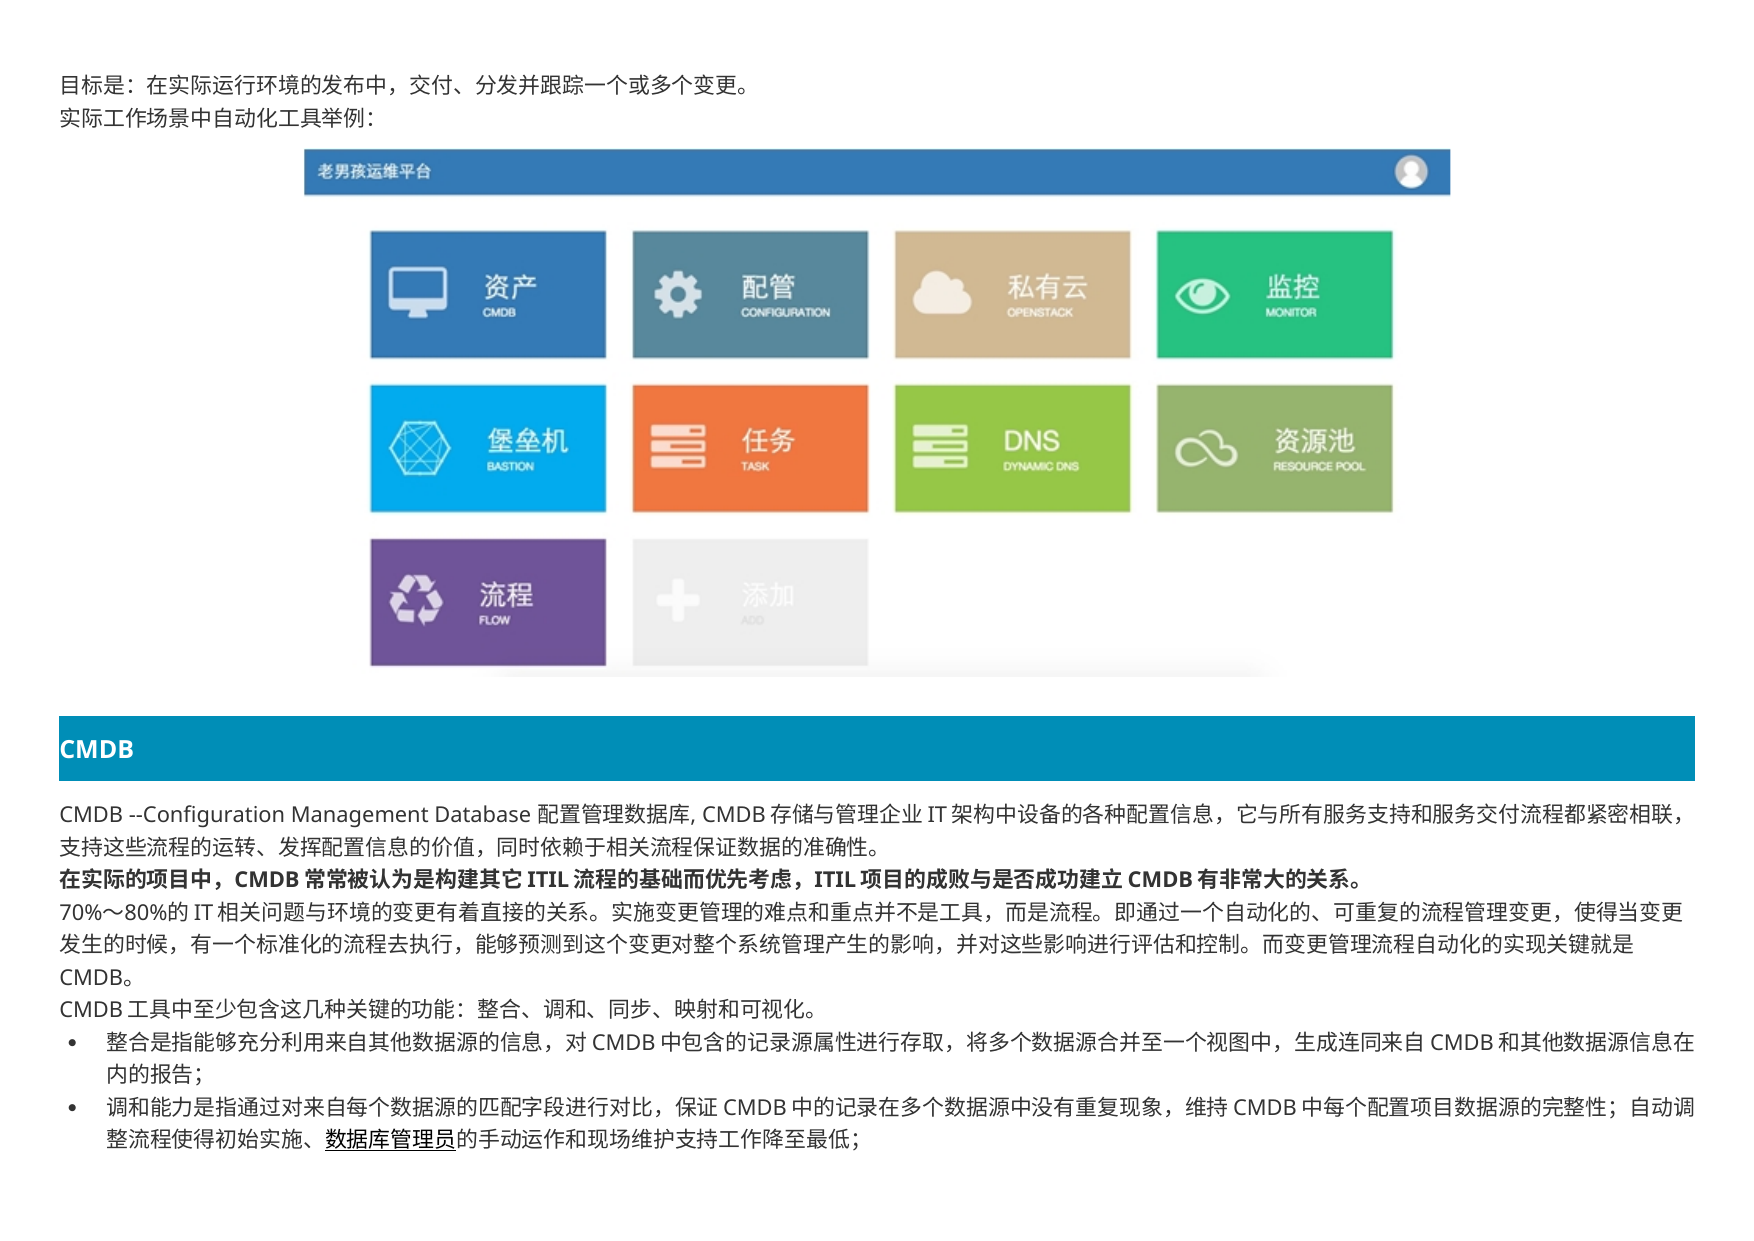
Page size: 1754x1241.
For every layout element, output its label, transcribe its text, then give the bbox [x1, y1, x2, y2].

list 整合是指能够充分利用来自其他数据源的信息，对CMDB中包含的记录源属性进行存取，将多个数据源合并至一个视图中，生成连同来自CMDB和其他数据源信息在内的报告； [68, 1024, 1695, 1089]
list 调和能力是指通过对来自每个数据源的匹配字段进行对比，保证CMDB中的记录在多个数据源中没有重复现象，维持CMDB中每个配置项目数据源的完整性；自动调整流程使得初始实施、数据库管理员的手动运作和现场维护支持工作降至最低； [68, 1089, 1695, 1154]
text CMDB [59, 716, 1695, 781]
text 目标是：在实际运行环境的发布中，交付、分发并跟踪一个或多个变更。 [59, 68, 1695, 100]
text 实际工作场景中自动化工具举例： [59, 100, 1695, 133]
text CMDB工具中至少包含这几种关键的功能：整合、调和、同步、映射和可视化。 [59, 992, 1695, 1024]
picture [303, 148, 1451, 677]
text 70%～80%的IT相关问题与环境的变更有着直接的关系。实施变更管理的难点和重点并不是工具，而是流程。即通过一个自动化的、可重复的流程管理变更，使得当变更发生的时候，有一个标准化的流程去执行，能够预测到这个变更对整个系统管理产生的影响，并对这些影响进行评估和控制。而变更管理流程自动化的实现关键就是CMDB。 [59, 894, 1695, 992]
text 在实际的项目中，CMDB常常被认为是构建其它ITIL流程的基础而优先考虑，ITIL项目的成败与是否成功建立CMDB有非常大的关系。 [59, 862, 1695, 894]
text CMDB --Configuration Management Database 配置管理数据库, CMDB存储与管理企业IT架构中设备的各种配置信息，它与所有服务支持和服务交付流程都紧密相联，支持这些流程的运转、发挥配置信息的价值，同时依赖于相关流程保证数据的准确性。 [59, 797, 1695, 862]
